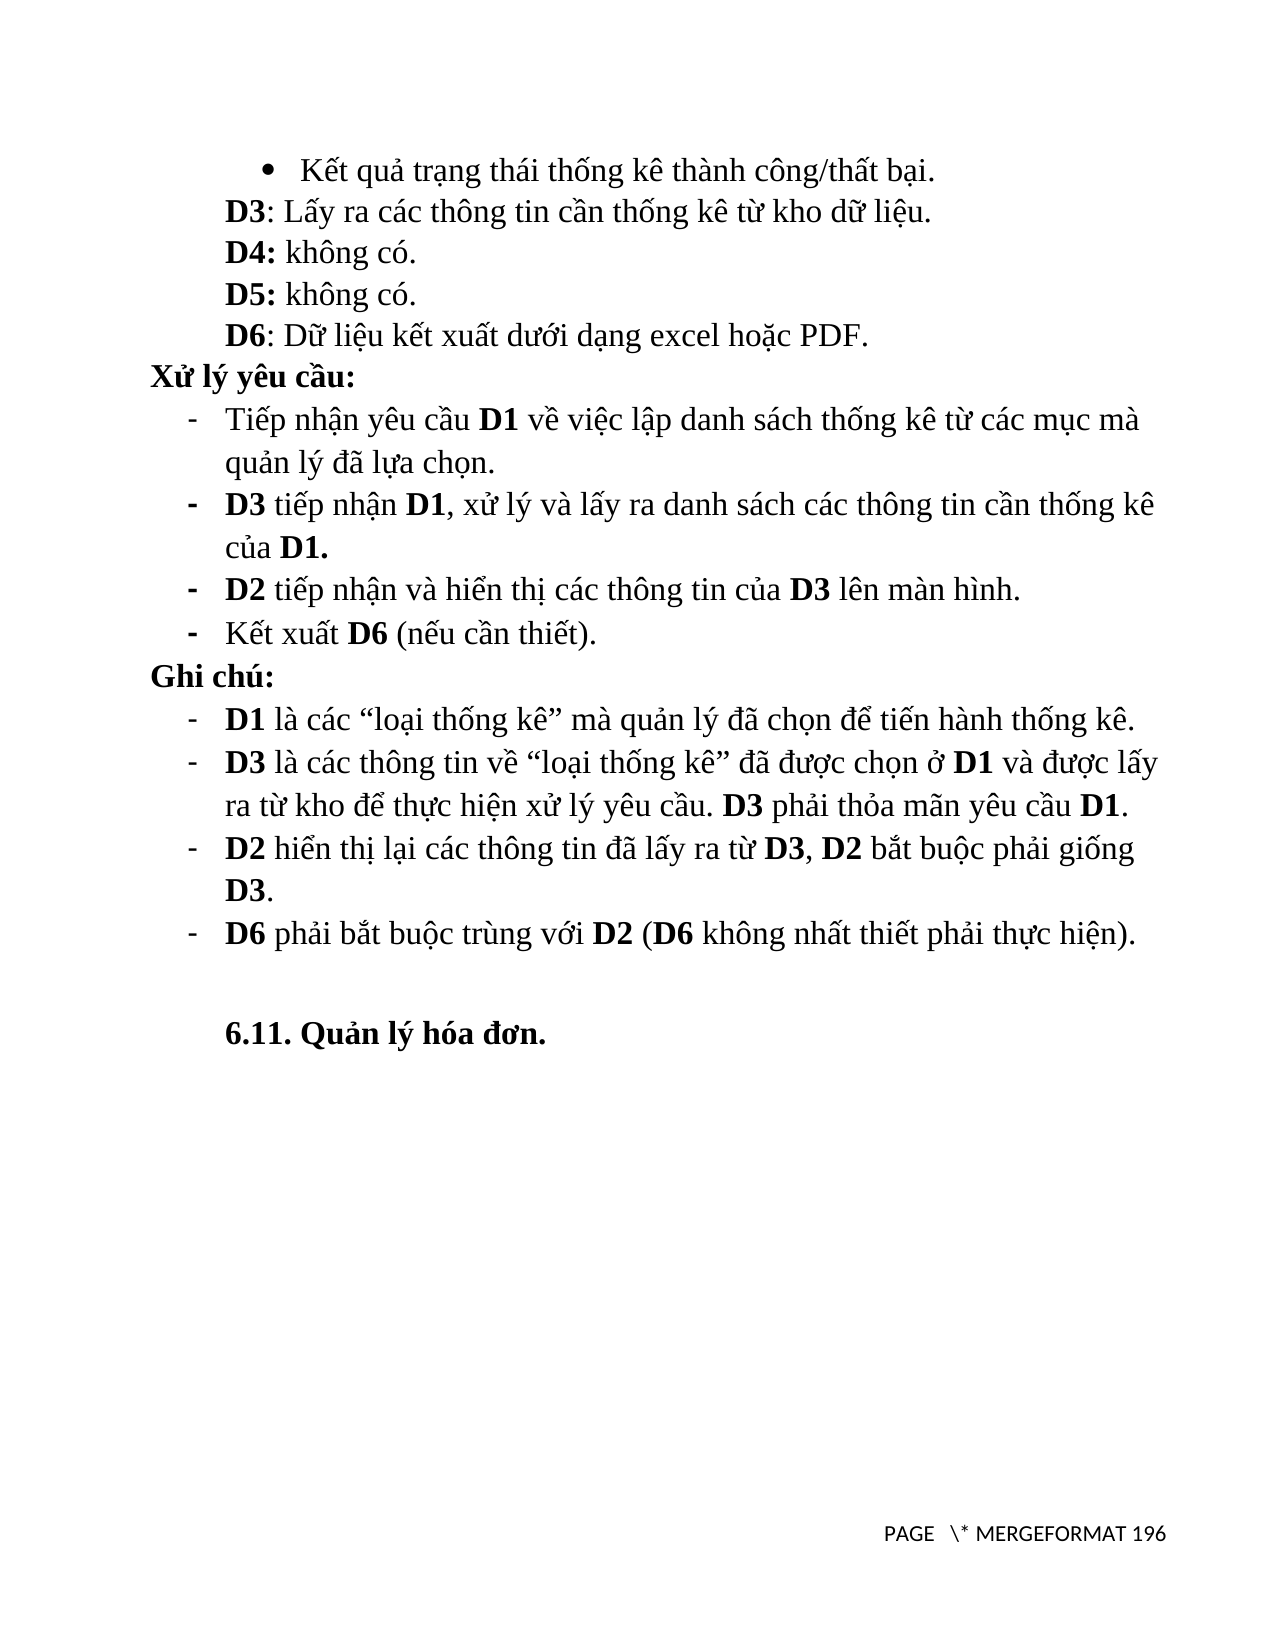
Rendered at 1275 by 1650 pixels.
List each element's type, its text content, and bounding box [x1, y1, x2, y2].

list D4: không có. [225, 233, 1167, 271]
list Kết xuất D6 (nếu cần thiết). [187, 612, 1167, 653]
list D3: Lấy ra các thông tin cần thống kê từ kho dữ liệu. [225, 191, 1167, 230]
list D2 hiển thị lại các thông tin đã lấy ra từ D3, D2 bắt buộc phải giống D3. [187, 827, 1167, 909]
text Ghi chú: [150, 656, 1167, 694]
list Kết quả trạng thái thống kê thành công/thất bại. [262, 150, 1167, 188]
list D2 tiếp nhận và hiển thị các thông tin của D3 lên màn hình. [187, 568, 1167, 609]
list D6: Dữ liệu kết xuất dưới dạng excel hoặc PDF. [225, 315, 1167, 354]
list D3 tiếp nhận D1, xử lý và lấy ra danh sách các thông tin cần thống kê của D1. [187, 483, 1167, 565]
list D5: không có. [225, 274, 1167, 312]
list D1 là các “loại thống kê” mà quản lý đã chọn để tiến hành thống kê. [187, 698, 1167, 738]
list D3 là các thông tin về “loại thống kê” đã được chọn ở D1 và được lấy ra từ kho để thực hiện xử lý yêu cầu. D3 phải thỏa mãn yêu cầu D1. [187, 742, 1167, 824]
list D6 phải bắt buộc trùng với D2 (D6 không nhất thiết phải thực hiện). [187, 912, 1167, 952]
list Quản lý hóa đơn. [225, 1013, 1167, 1052]
text Xử lý yêu cầu: [150, 357, 1167, 395]
list Tiếp nhận yêu cầu D1 về việc lập danh sách thống kê từ các mục mà quản lý đã lựa chọn. [187, 398, 1167, 480]
